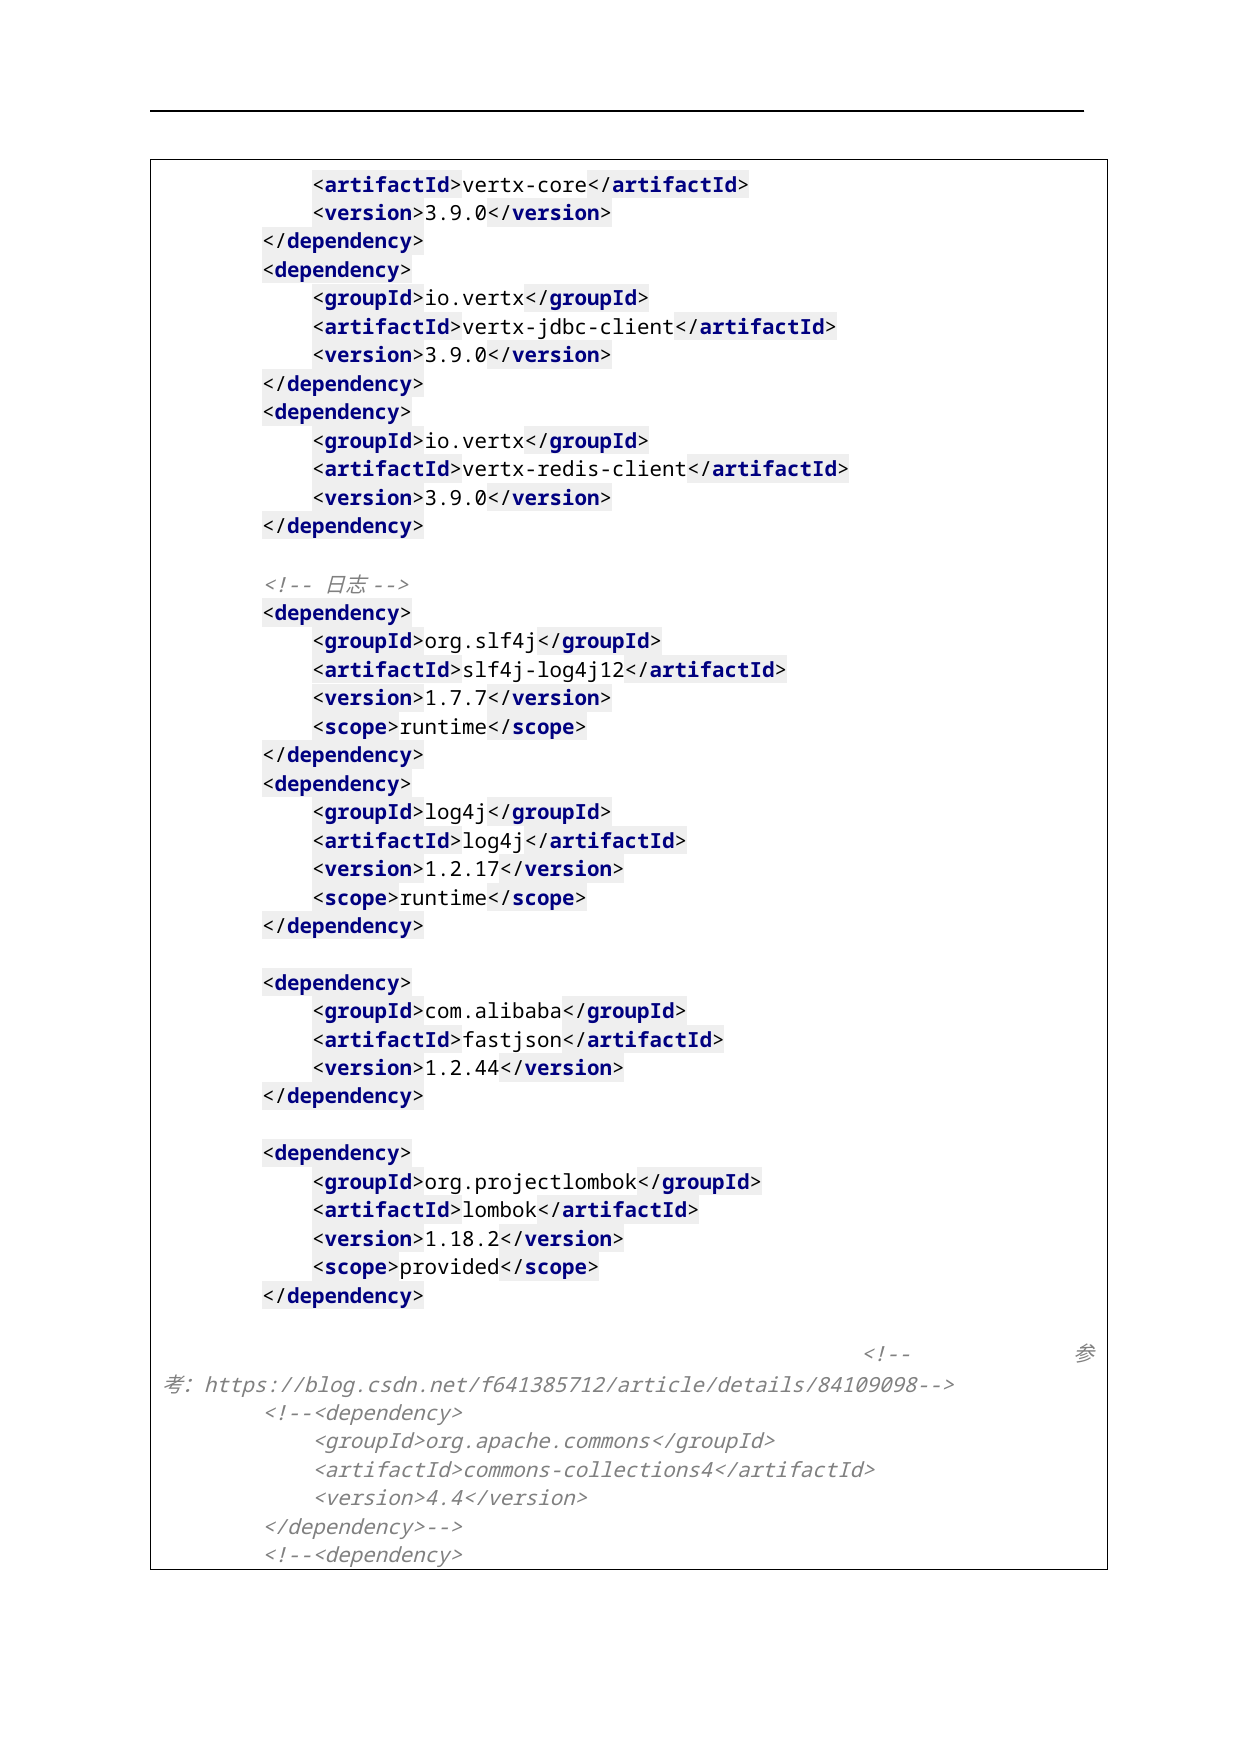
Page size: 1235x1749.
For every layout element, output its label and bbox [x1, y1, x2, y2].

table_header [151, 160, 1107, 1569]
